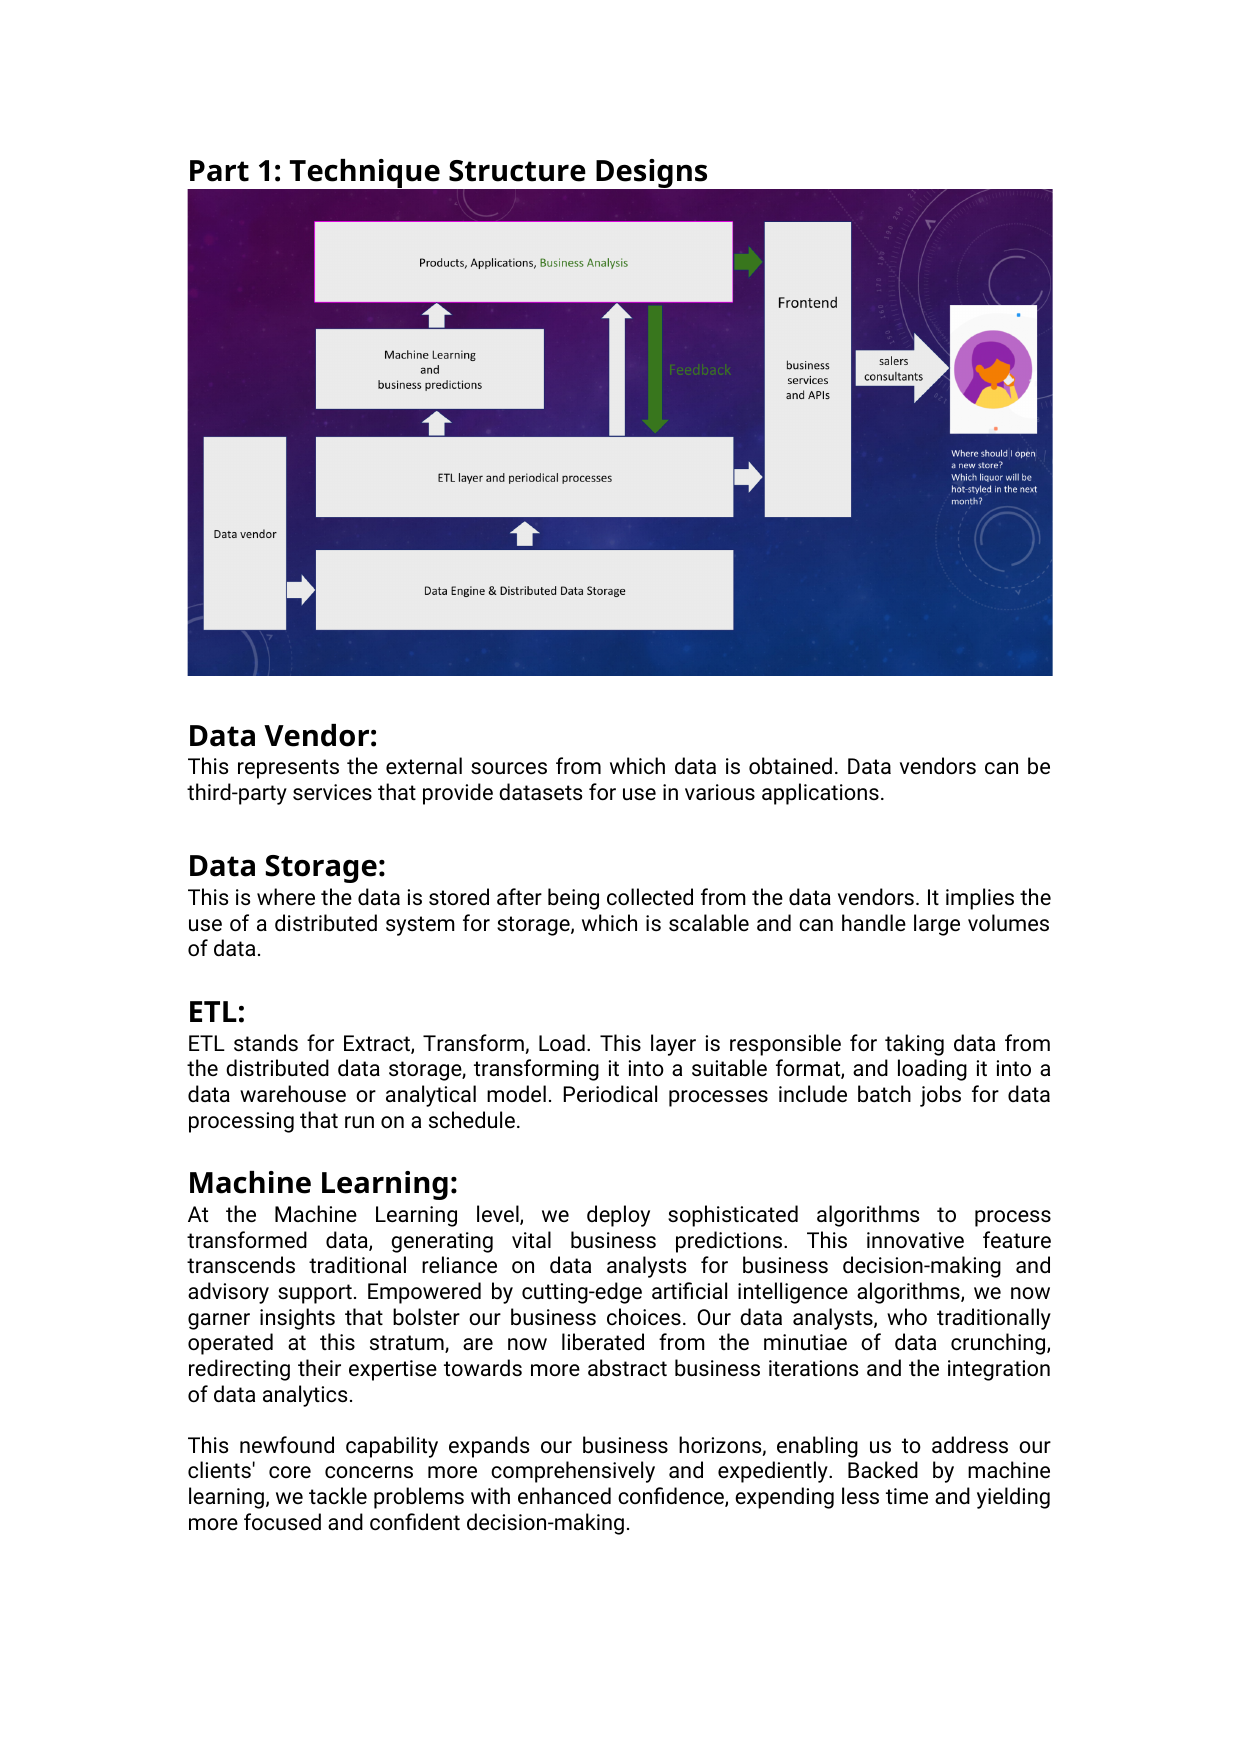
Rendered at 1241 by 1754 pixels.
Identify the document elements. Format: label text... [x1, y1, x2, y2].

text ETL: [187, 991, 1053, 1031]
text Data Storage: [187, 845, 1053, 885]
text This represents the external sources from which data is obtained. Data vendors can be third-party services that provide datasets for use in various applications. [187, 754, 1053, 806]
text Part 1: Technique Structure Designs [187, 150, 1053, 189]
text This newfound capability expands our business horizons, enabling us to address our clients' core concerns more comprehensively and expediently. Backed by machine learning, we tackle problems with enhanced confidence, expending less time and yielding more focused and confident decision-making. [187, 1433, 1053, 1536]
text At the Machine Learning level, we deploy sophisticated algorithms to process transformed data, generating vital business predictions. This innovative feature transcends traditional reliance on data analysts for business decision-making and advisory support. Empowered by cutting-edge artificial intelligence algorithms, we now garner insights that bolster our business choices. Our data analysts, who traditionally operated at this stratum, are now liberated from the minutiae of data crunching, redirecting their expertise towards more abstract business iterations and the integration of data analytics. [187, 1202, 1053, 1407]
picture [187, 189, 1053, 676]
text This is where the data is stored after being collected from the data vendors. It implies the use of a distributed system for storage, which is scalable and can handle large volumes of data. [187, 885, 1053, 962]
text Machine Learning: [187, 1163, 1053, 1202]
text Data Vendor: [187, 715, 1053, 754]
text ETL stands for Extract, Transform, Load. This layer is responsible for taking data from the distributed data storage, transforming it into a suitable format, and loading it into a data warehouse or analytical model. Periodical processes include batch jobs for data processing that run on a schedule. [187, 1031, 1053, 1133]
